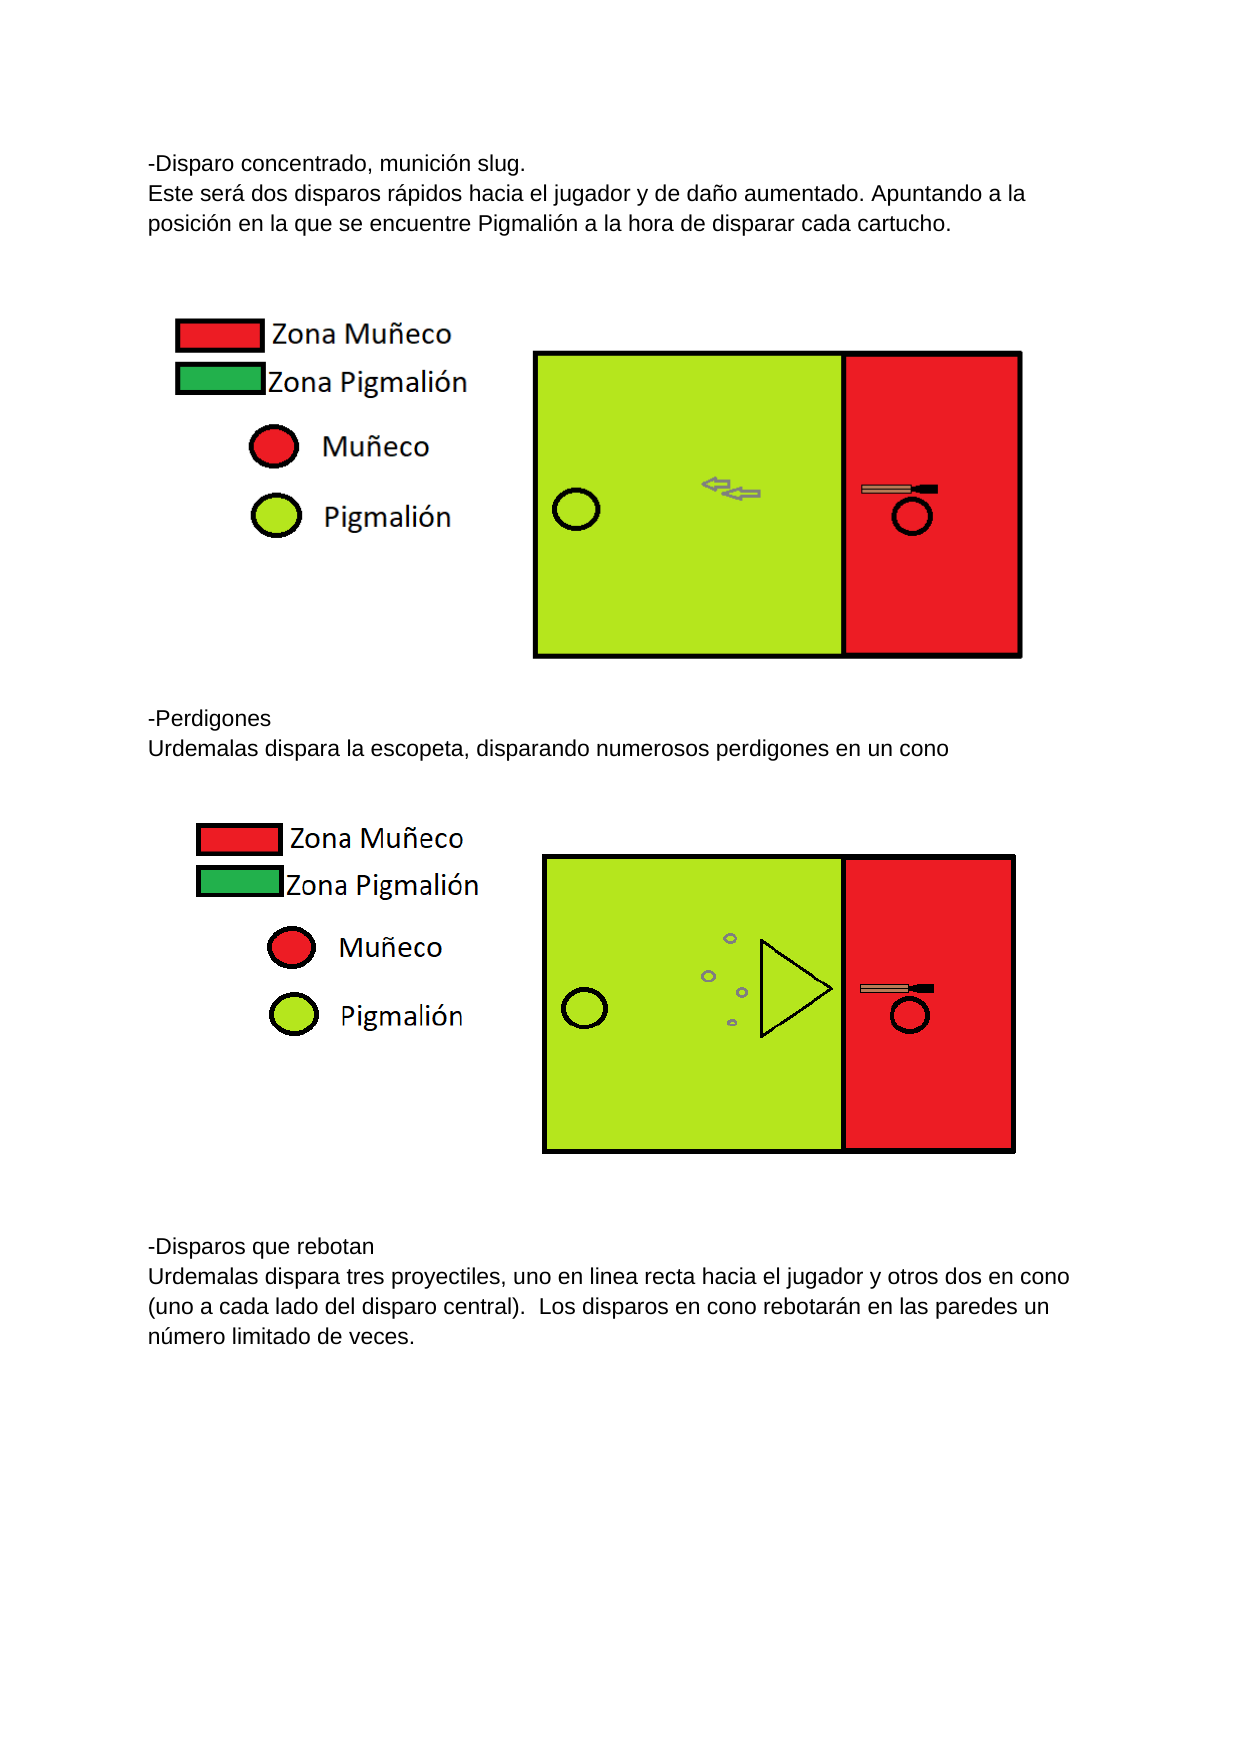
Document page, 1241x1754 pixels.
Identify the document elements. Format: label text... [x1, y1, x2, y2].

text Urdemalas dispara tres proyectiles, uno en linea recta hacia el jugador y otros dos en cono (uno a cada lado del disparo central). Los disparos en cono rebotarán en las paredes un número limitado de veces. [148, 1263, 1090, 1350]
picture [147, 765, 1088, 1199]
text -Disparos que rebotan [148, 1233, 1090, 1259]
text Este será dos disparos rápidos hacia el jugador y de daño aumentado. Apuntando a la posición en la que se encuentre Pigmalión a la hora de disparar cada cartucho. [148, 180, 1090, 237]
text -Perdigones [148, 705, 1090, 731]
picture [147, 240, 1088, 701]
text Urdemalas dispara la escopeta, disparando numerosos perdigones en un cono [148, 735, 1090, 761]
text -Disparo concentrado, munición slug. [148, 150, 1090, 176]
